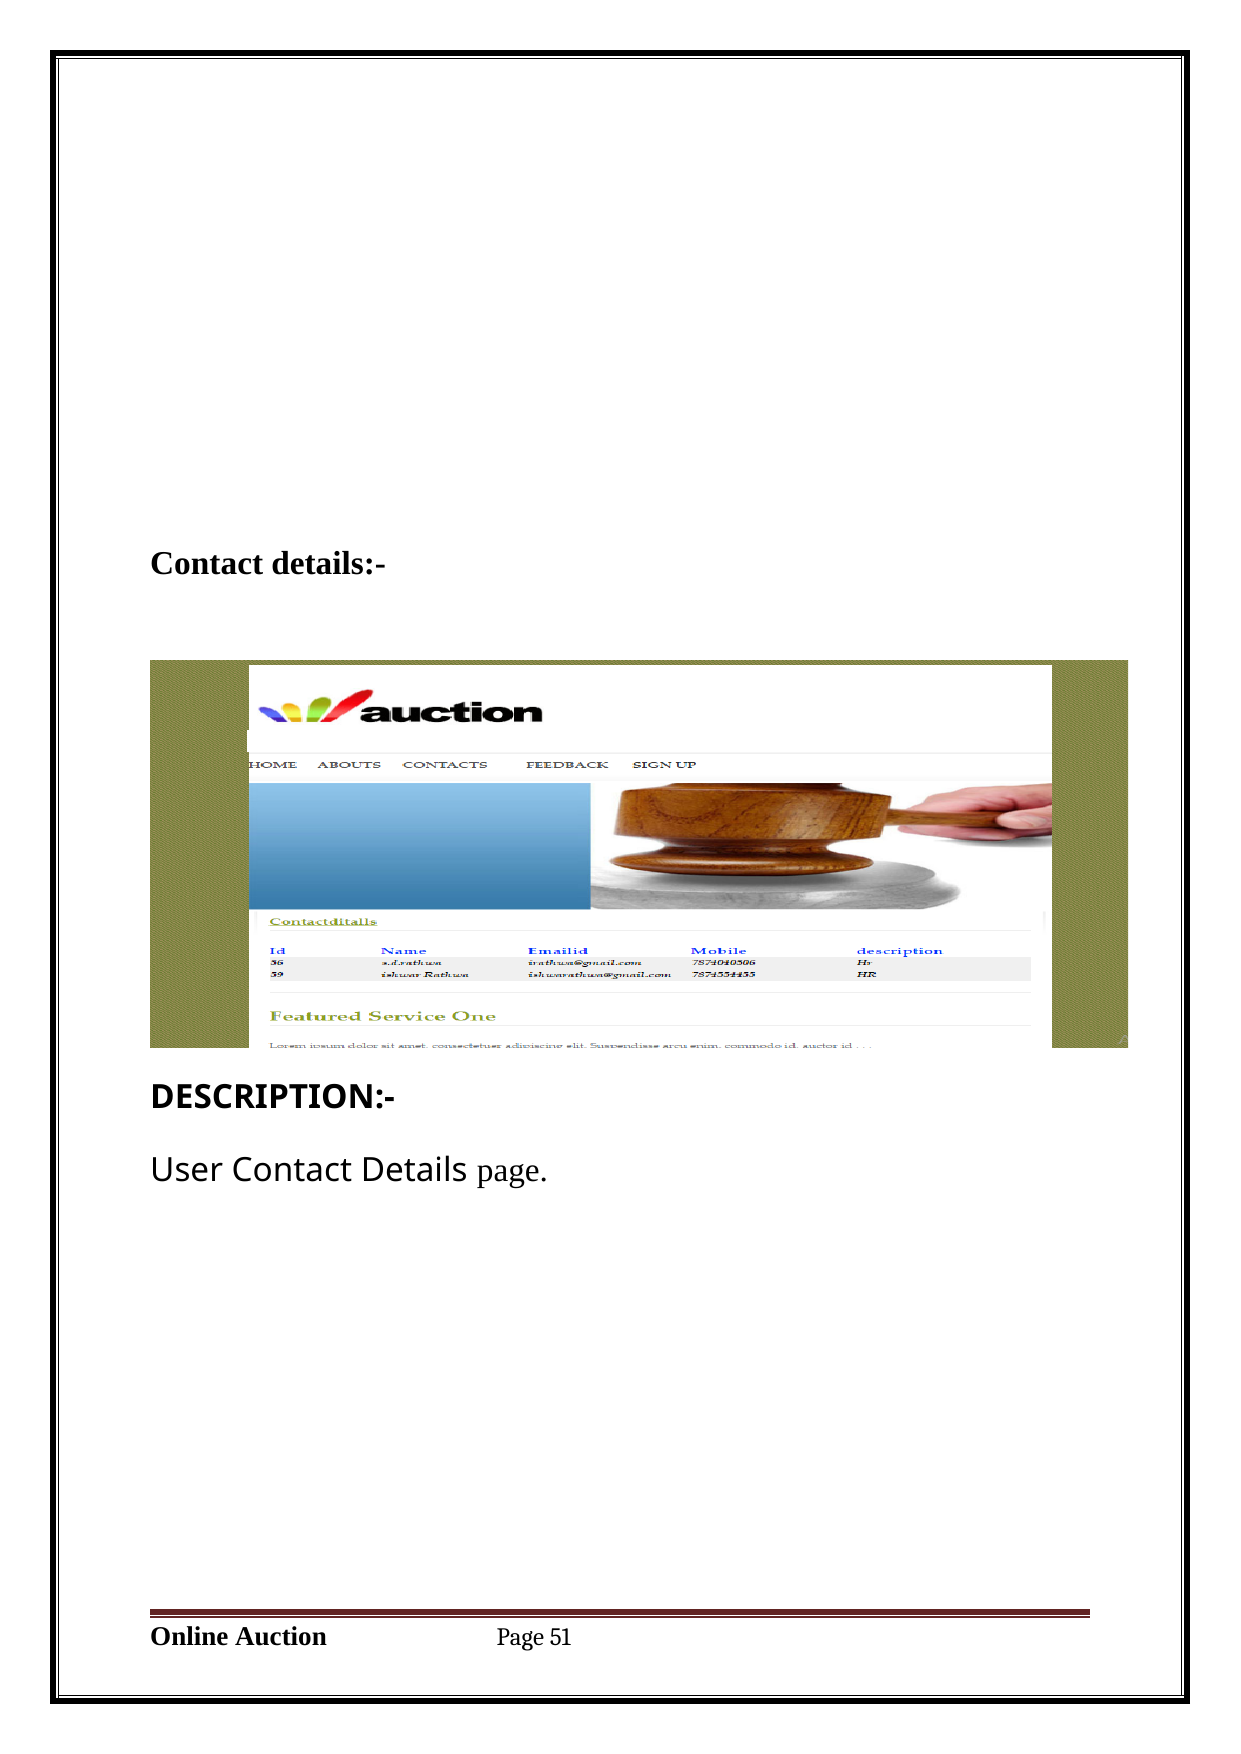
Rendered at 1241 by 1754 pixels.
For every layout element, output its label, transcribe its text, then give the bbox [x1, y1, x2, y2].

text User Contact Details page. [150, 1146, 1090, 1191]
picture [150, 660, 1129, 1048]
text DESCRIPTION:- [150, 1073, 1090, 1118]
text Contact details:- [150, 543, 1090, 581]
